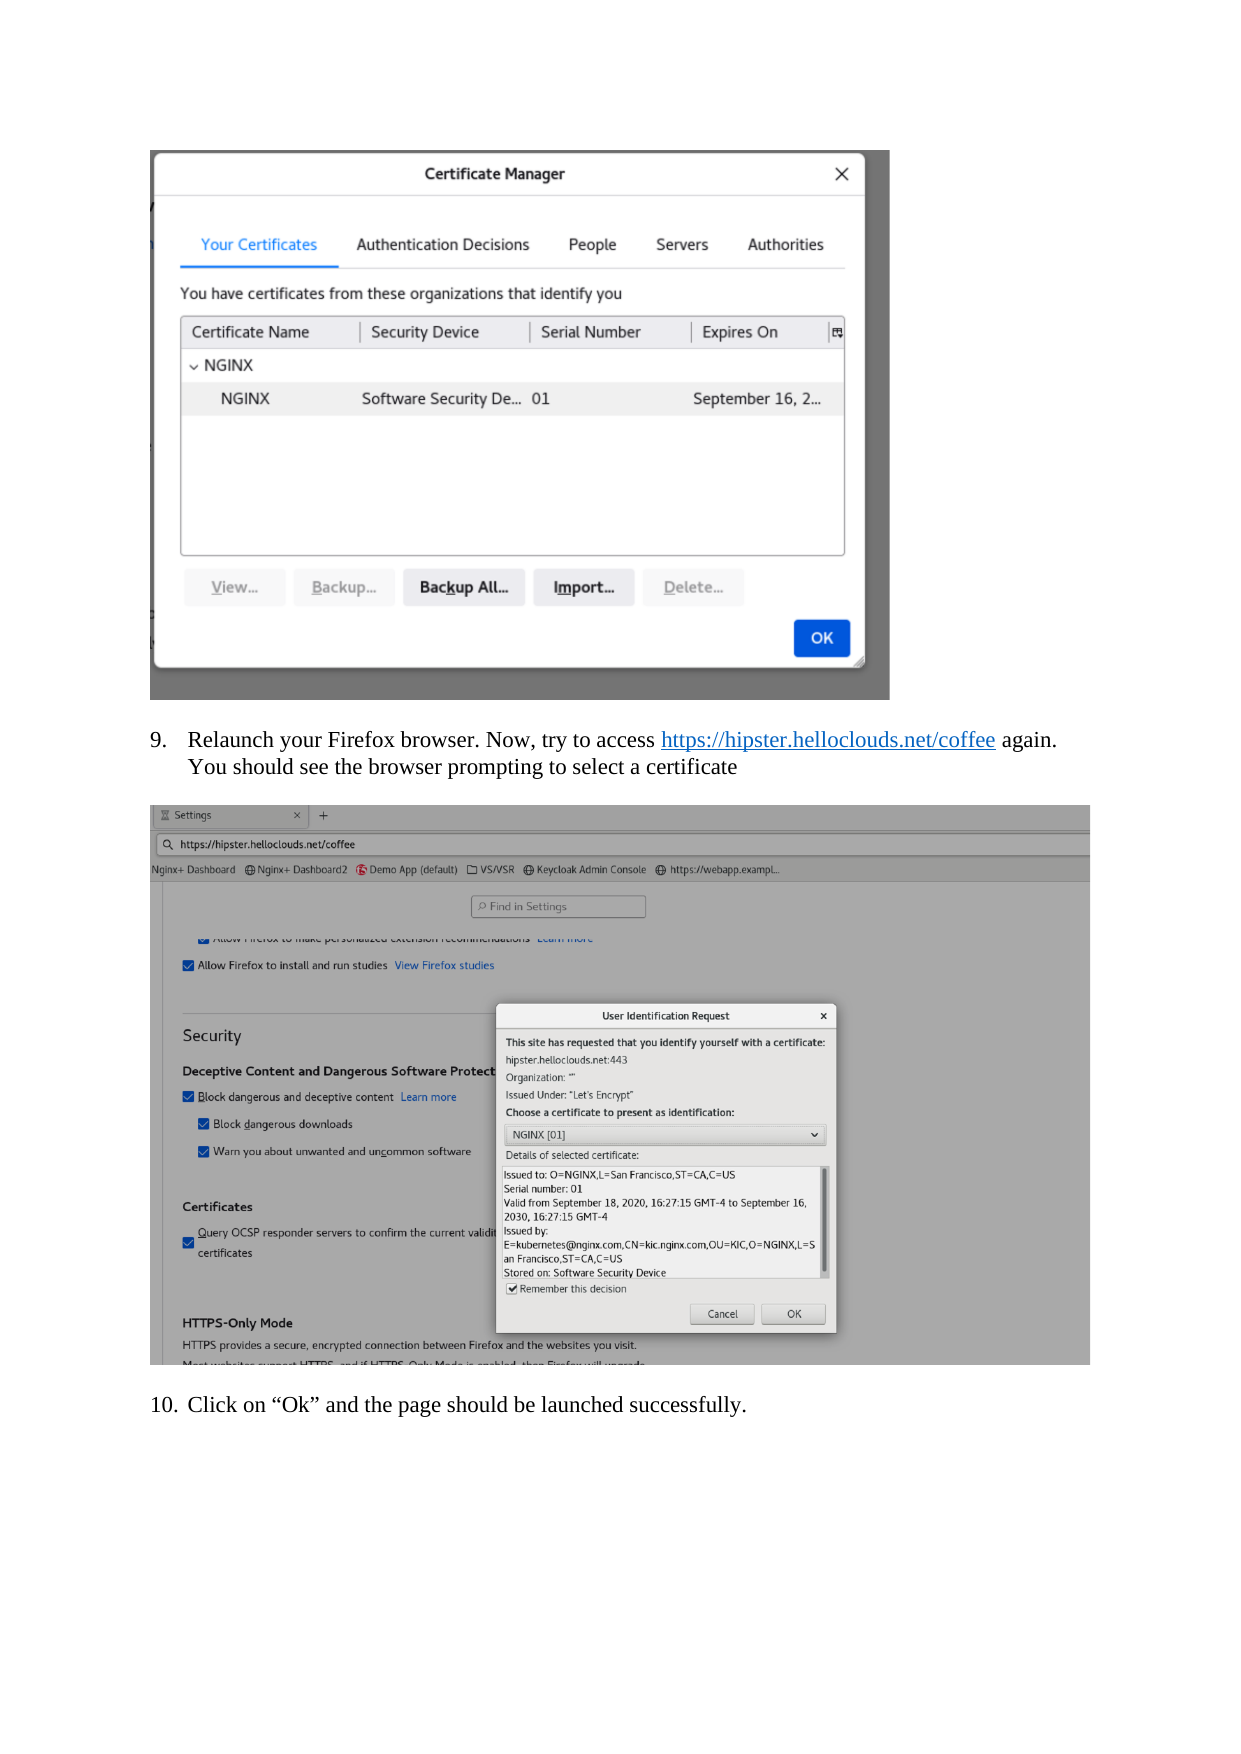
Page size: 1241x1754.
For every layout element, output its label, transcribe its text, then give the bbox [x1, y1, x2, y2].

list Click on “Ok” and the page should be launched successfully. [150, 1391, 1090, 1417]
picture [150, 150, 890, 700]
picture [150, 805, 1091, 1365]
list Relaunch your Firefox browser. Now, try to access https://hipster.helloclouds.net/coffee again. You should see the browser prompting to select a certificate [150, 726, 1090, 779]
